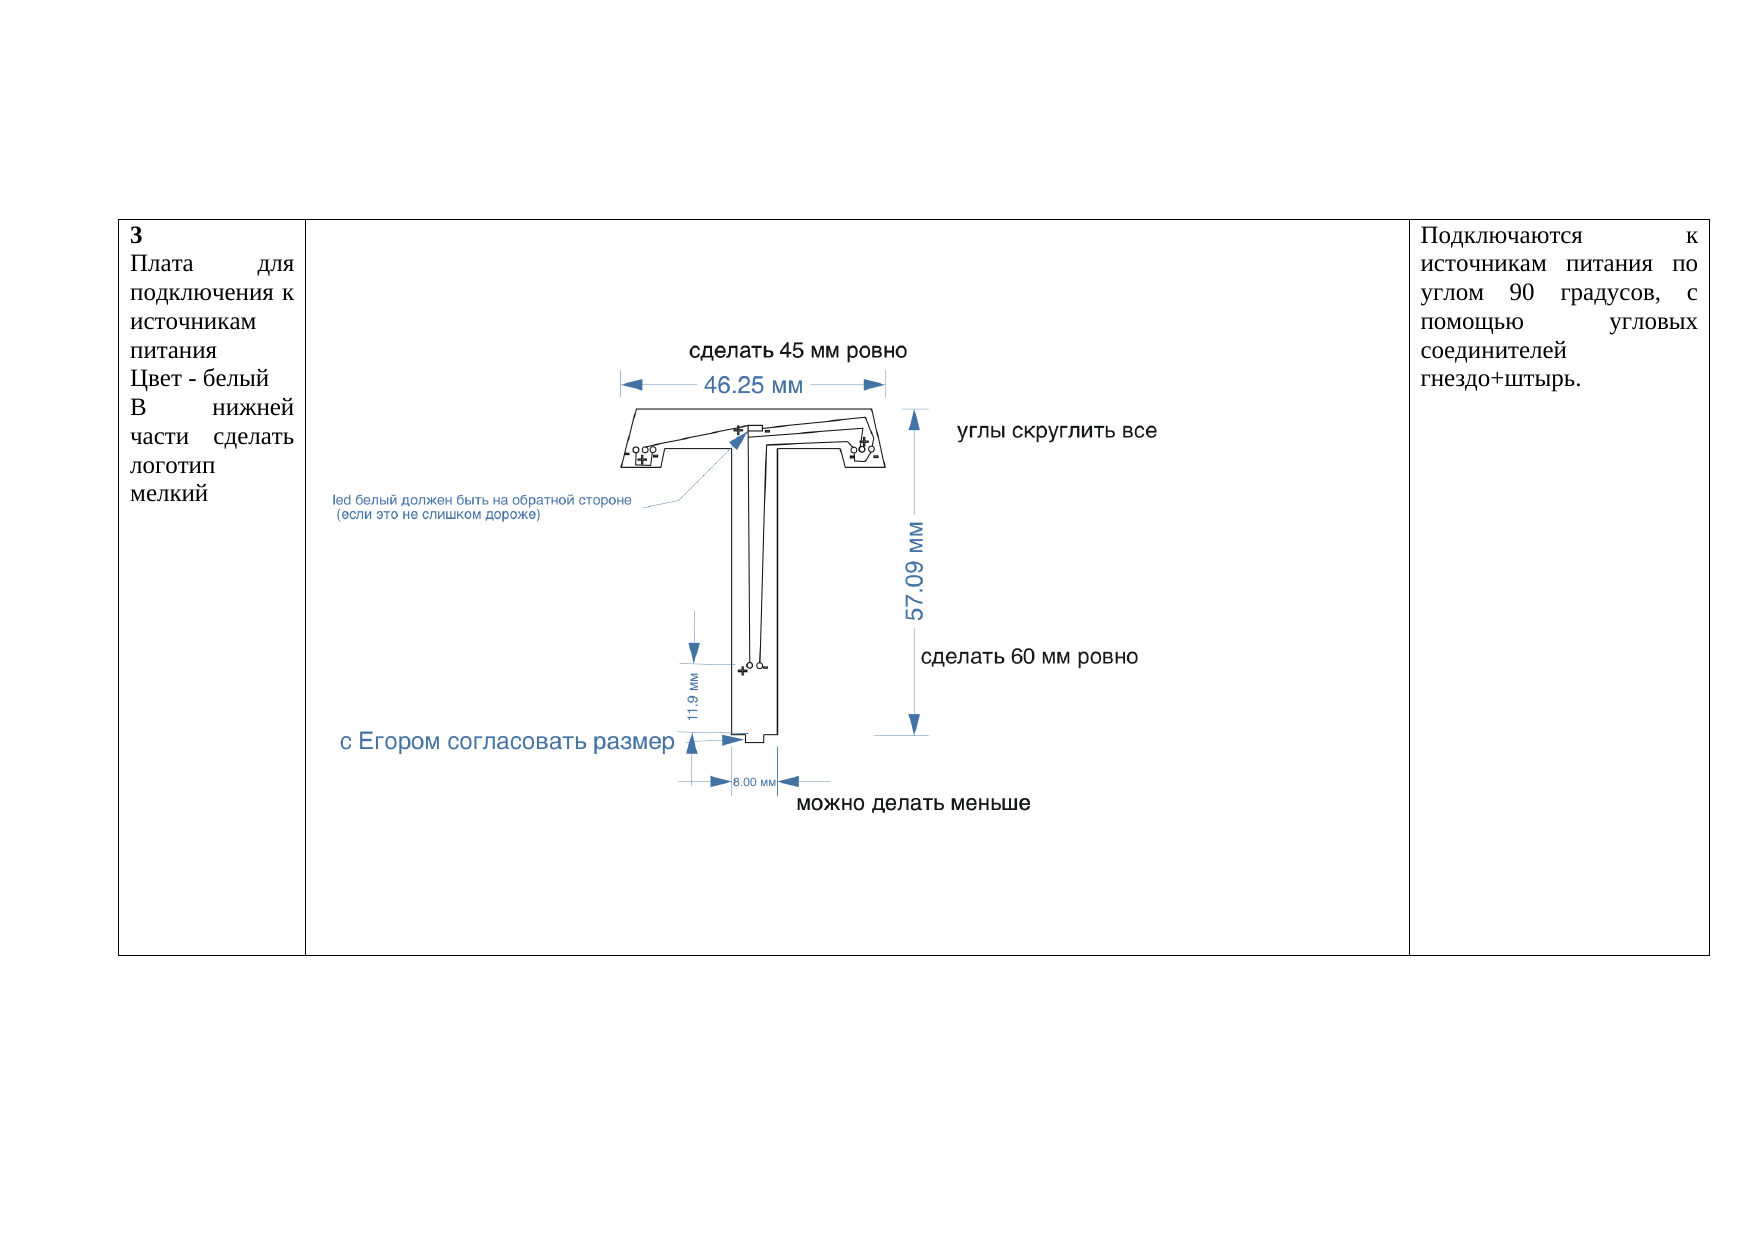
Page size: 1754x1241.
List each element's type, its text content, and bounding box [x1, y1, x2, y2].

table_cell [306, 220, 1409, 954]
table_cell 3 Плата для подключения к источникам питания Цвет - белый В нижней части сделать логотип мелкий [119, 220, 305, 954]
table_cell Подключаются к источникам питания по углом 90 градусов, с помощью угловых соединителей гнездо+штырь. [1410, 220, 1709, 954]
picture [316, 334, 1190, 850]
